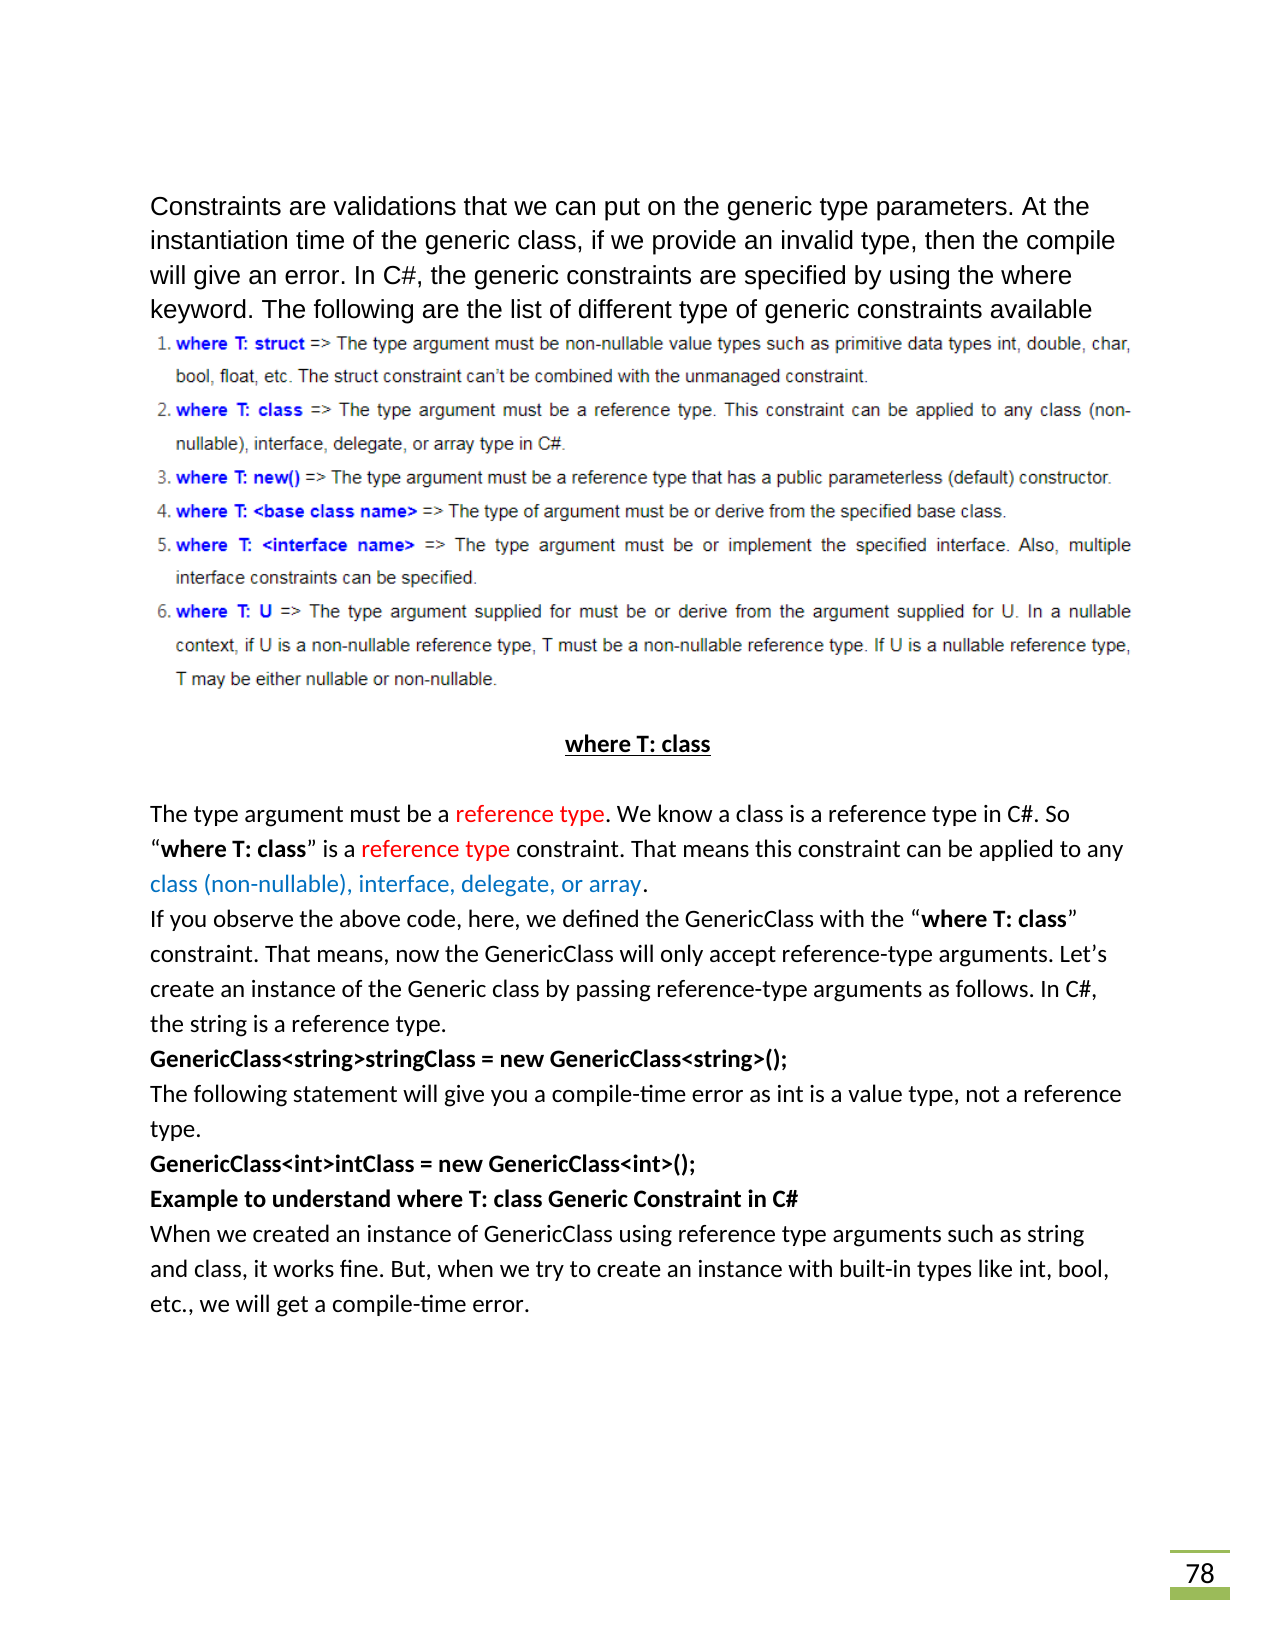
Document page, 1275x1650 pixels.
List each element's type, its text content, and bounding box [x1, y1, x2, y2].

text If you observe the above code, here, we defined the GenericClass with the “where T: class” constraint. That means, now the GenericClass will only accept reference-type arguments. Let’s create an instance of the Generic class by passing reference-type arguments as follows. In C#, the string is a reference type. GenericClass<string>stringClass = new GenericClass<string>(); [150, 904, 1125, 1074]
text Constraints are validations that we can put on the generic type parameters. At the instantiation time of the generic class, if we provide an invalid type, then the compile will give an error. In C#, the generic constraints are specified by using the where keyword. The following are the list of different type of generic constraints available [150, 191, 1125, 324]
text When we created an instance of GenericClass using reference type arguments such as string and class, it works fine. But, when we try to create an instance with built-in types like int, bool, etc., we will get a compile-time error. [150, 1219, 1125, 1319]
text Example to understand where T: class Generic Constraint in C# [150, 1184, 1125, 1214]
picture [150, 328, 1146, 690]
text The type argument must be a reference type. We know a class is a reference type in C#. So “where T: class” is a reference type constraint. That means this constraint can be applied to any class (non-nullable), interface, delegate, or array. [150, 799, 1125, 899]
text The following statement will give you a compile-time error as int is a value type, not a reference type. GenericClass<int>intClass = new GenericClass<int>(); [150, 1079, 1125, 1179]
text where T: class [150, 729, 1125, 759]
